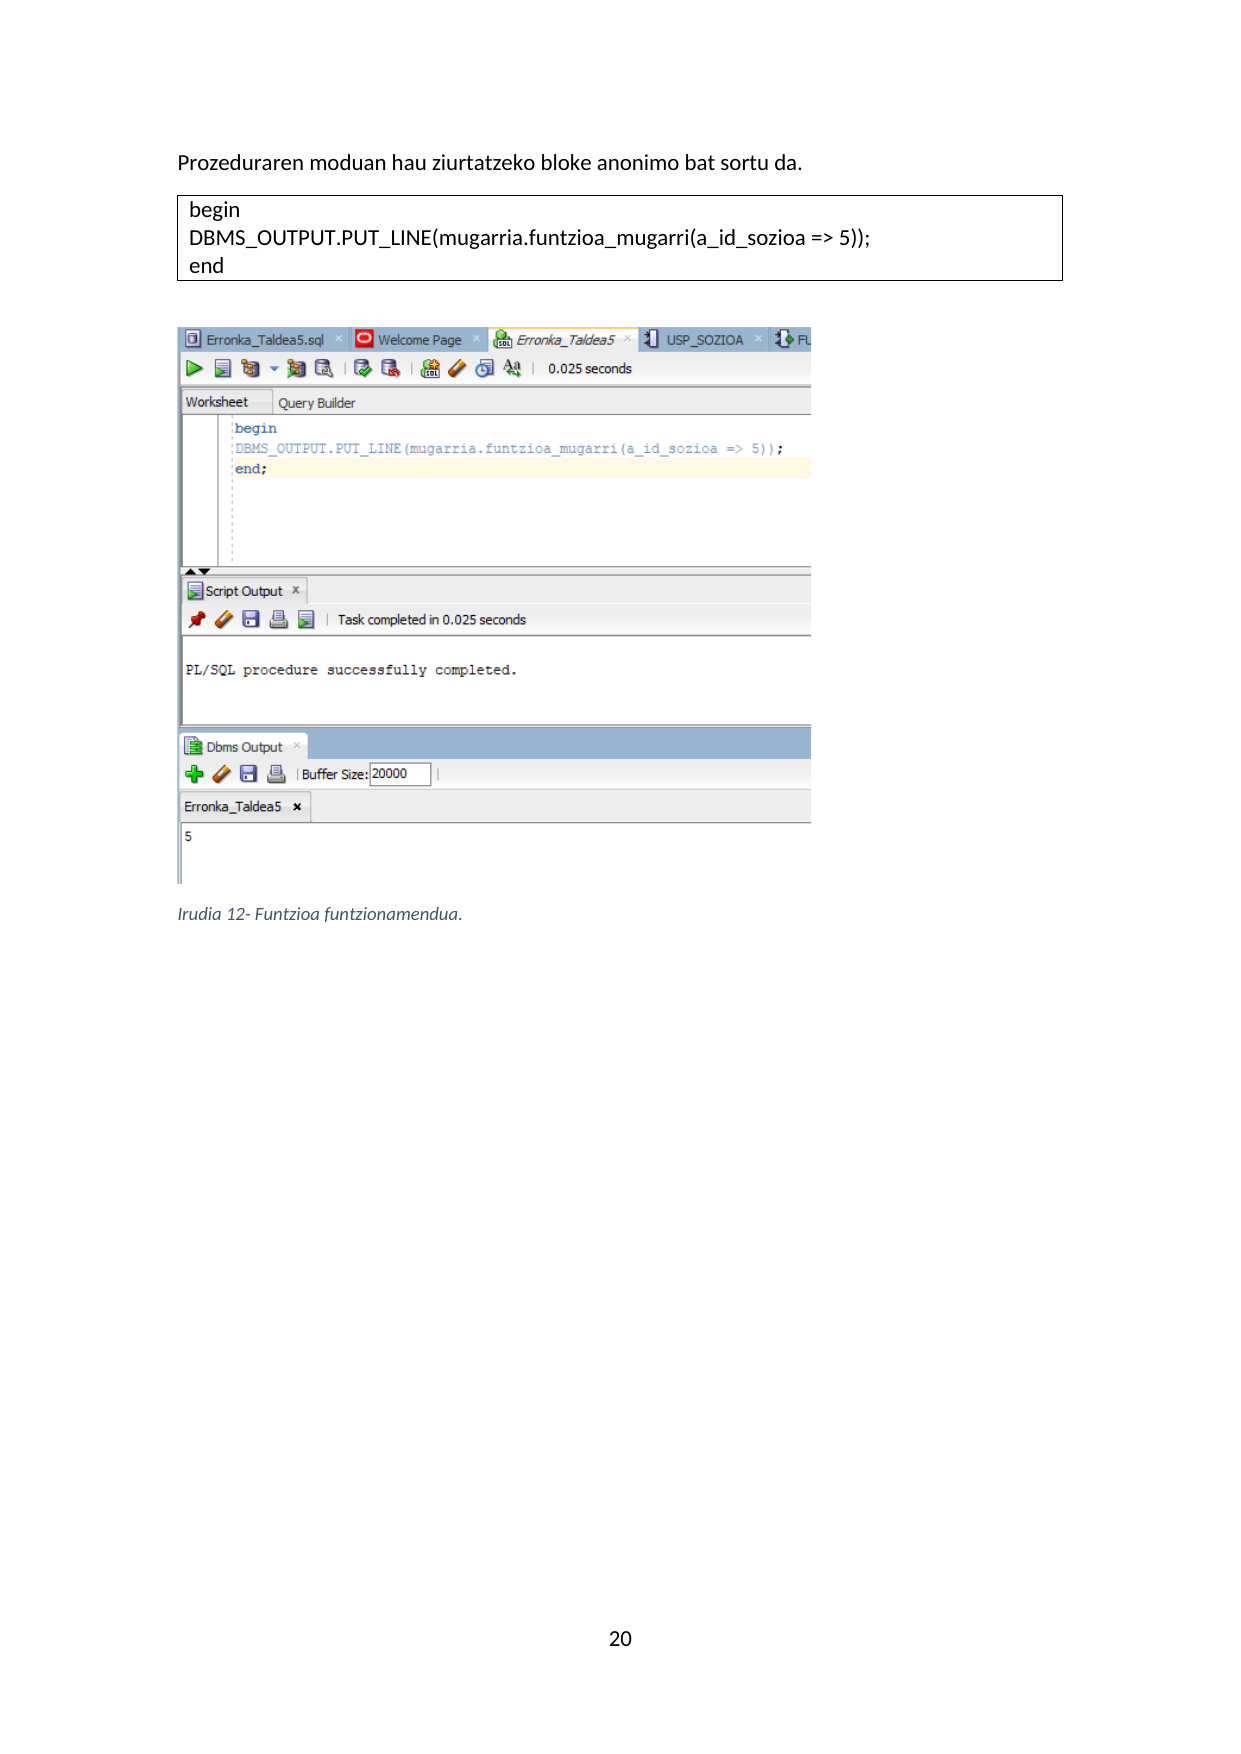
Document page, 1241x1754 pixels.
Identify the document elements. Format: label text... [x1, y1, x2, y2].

picture [177, 327, 812, 884]
text Prozeduraren moduan hau ziurtatzeko bloke anonimo bat sortu da. [177, 148, 1063, 176]
text Irudia 12- Funtzioa funtzionamendua. [177, 902, 1063, 925]
table_header begin DBMS_OUTPUT.PUT_LINE(mugarria.funtzioa_mugarri(a_id_sozioa => 5)); end [178, 196, 1062, 279]
